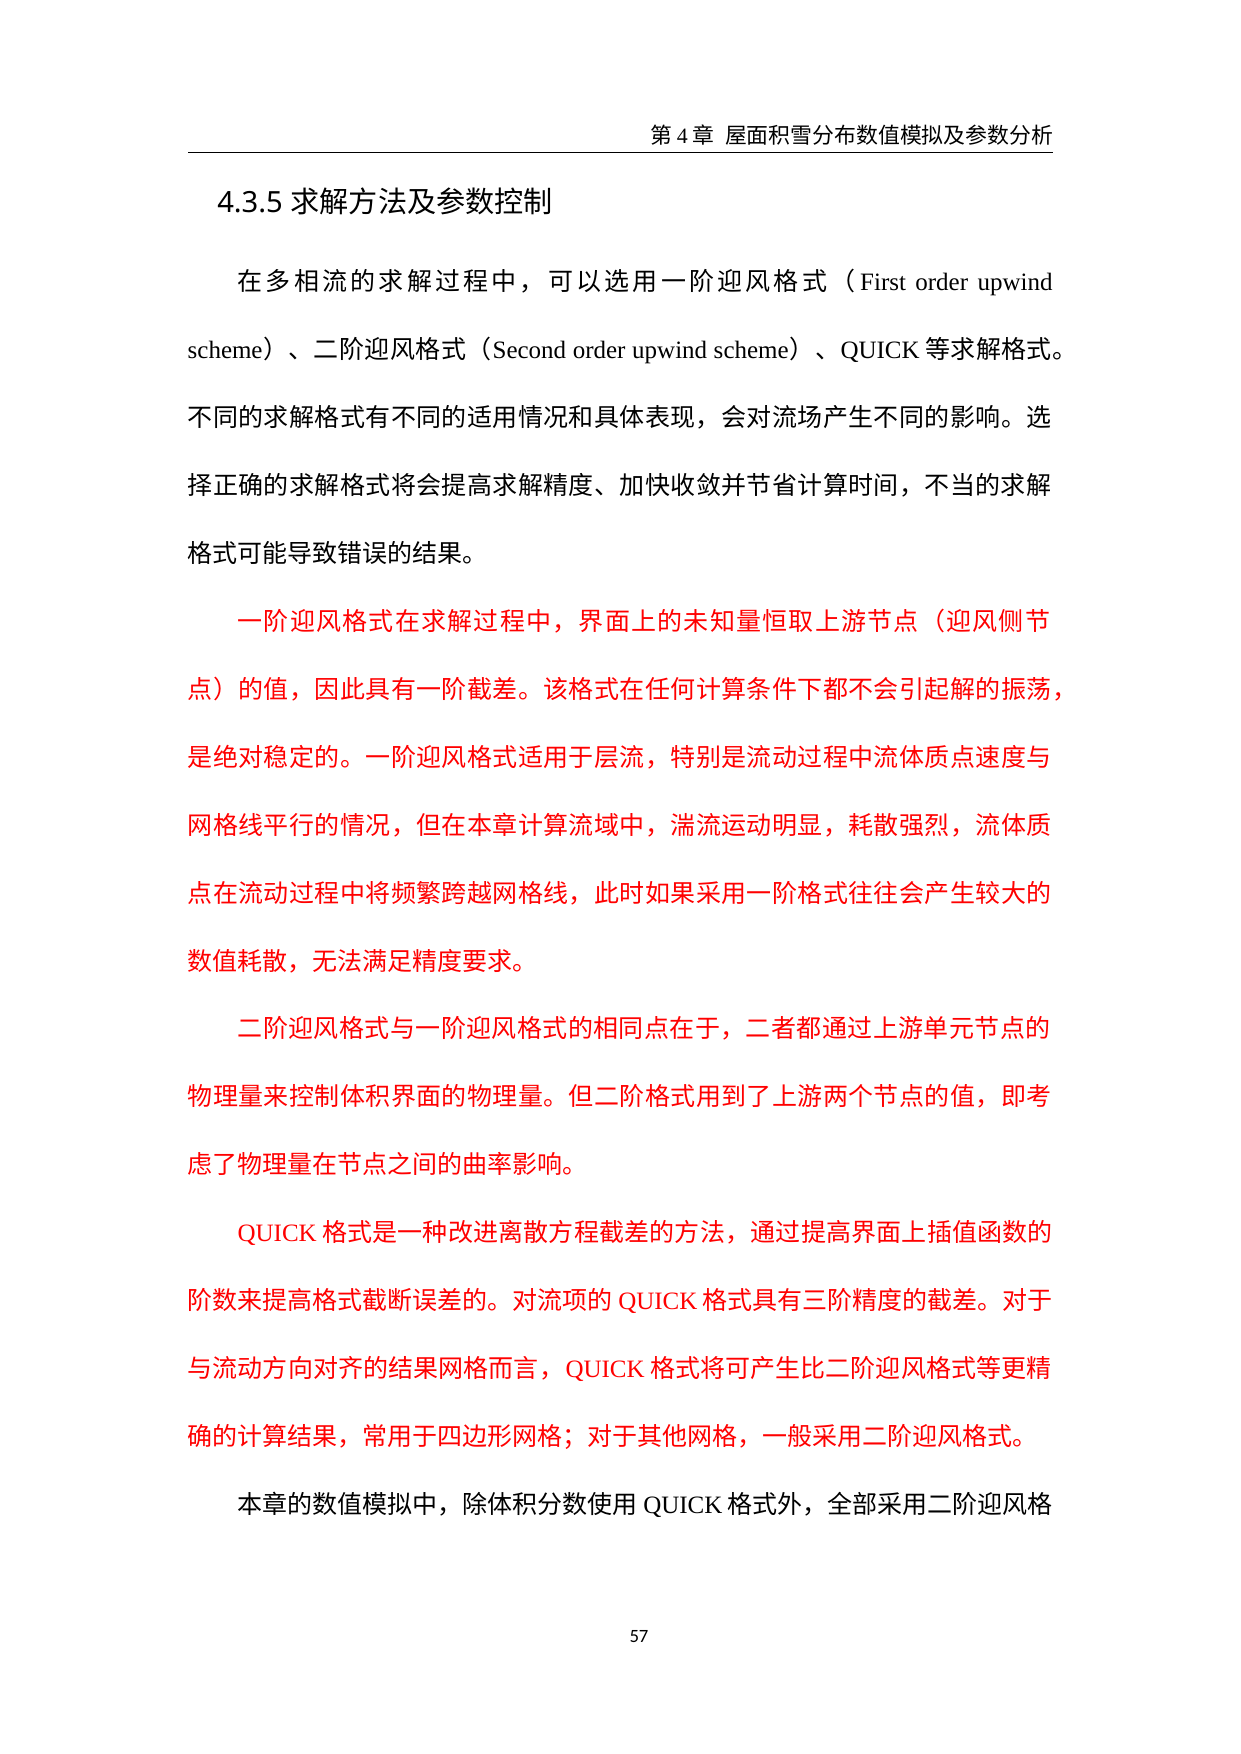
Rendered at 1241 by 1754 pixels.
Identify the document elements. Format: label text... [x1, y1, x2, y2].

text 一阶迎风格式在求解过程中，界面上的未知量恒取上游节点（迎风侧节点）的值，因此具有一阶截差。该格式在任何计算条件下都不会引起解的振荡，是绝对稳定的。一阶迎风格式适用于层流，特别是流动过程中流体质点速度与网格线平行的情况，但在本章计算流域中，湍流运动明显，耗散强烈，流体质点在流动过程中将频繁跨越网格线，此时如果采用一阶格式往往会产生较大的数值耗散，无法满足精度要求。 [187, 586, 1053, 993]
subtitle 求解方法及参数控制 [217, 166, 1053, 233]
text 二阶迎风格式与一阶迎风格式的相同点在于，二者都通过上游单元节点的物理量来控制体积界面的物理量。但二阶格式用到了上游两个节点的值，即考虑了物理量在节点之间的曲率影响。 [187, 993, 1053, 1197]
text QUICK格式是一种改进离散方程截差的方法，通过提高界面上插值函数的阶数来提高格式截断误差的。对流项的QUICK格式具有三阶精度的截差。对于与流动方向对齐的结果网格而言，QUICK格式将可产生比二阶迎风格式等更精确的计算结果，常用于四边形网格；对于其他网格，一般采用二阶迎风格式。 [187, 1197, 1053, 1468]
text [187, 1468, 1053, 1536]
text 在多相流的求解过程中，可以选用一阶迎风格式（First order upwind scheme）、二阶迎风格式（Second order upwind scheme）、QUICK等求解格式。不同的求解格式有不同的适用情况和具体表现，会对流场产生不同的影响。选择正确的求解格式将会提高求解精度、加快收敛并节省计算时间，不当的求解格式可能导致错误的结果。 [187, 246, 1053, 586]
